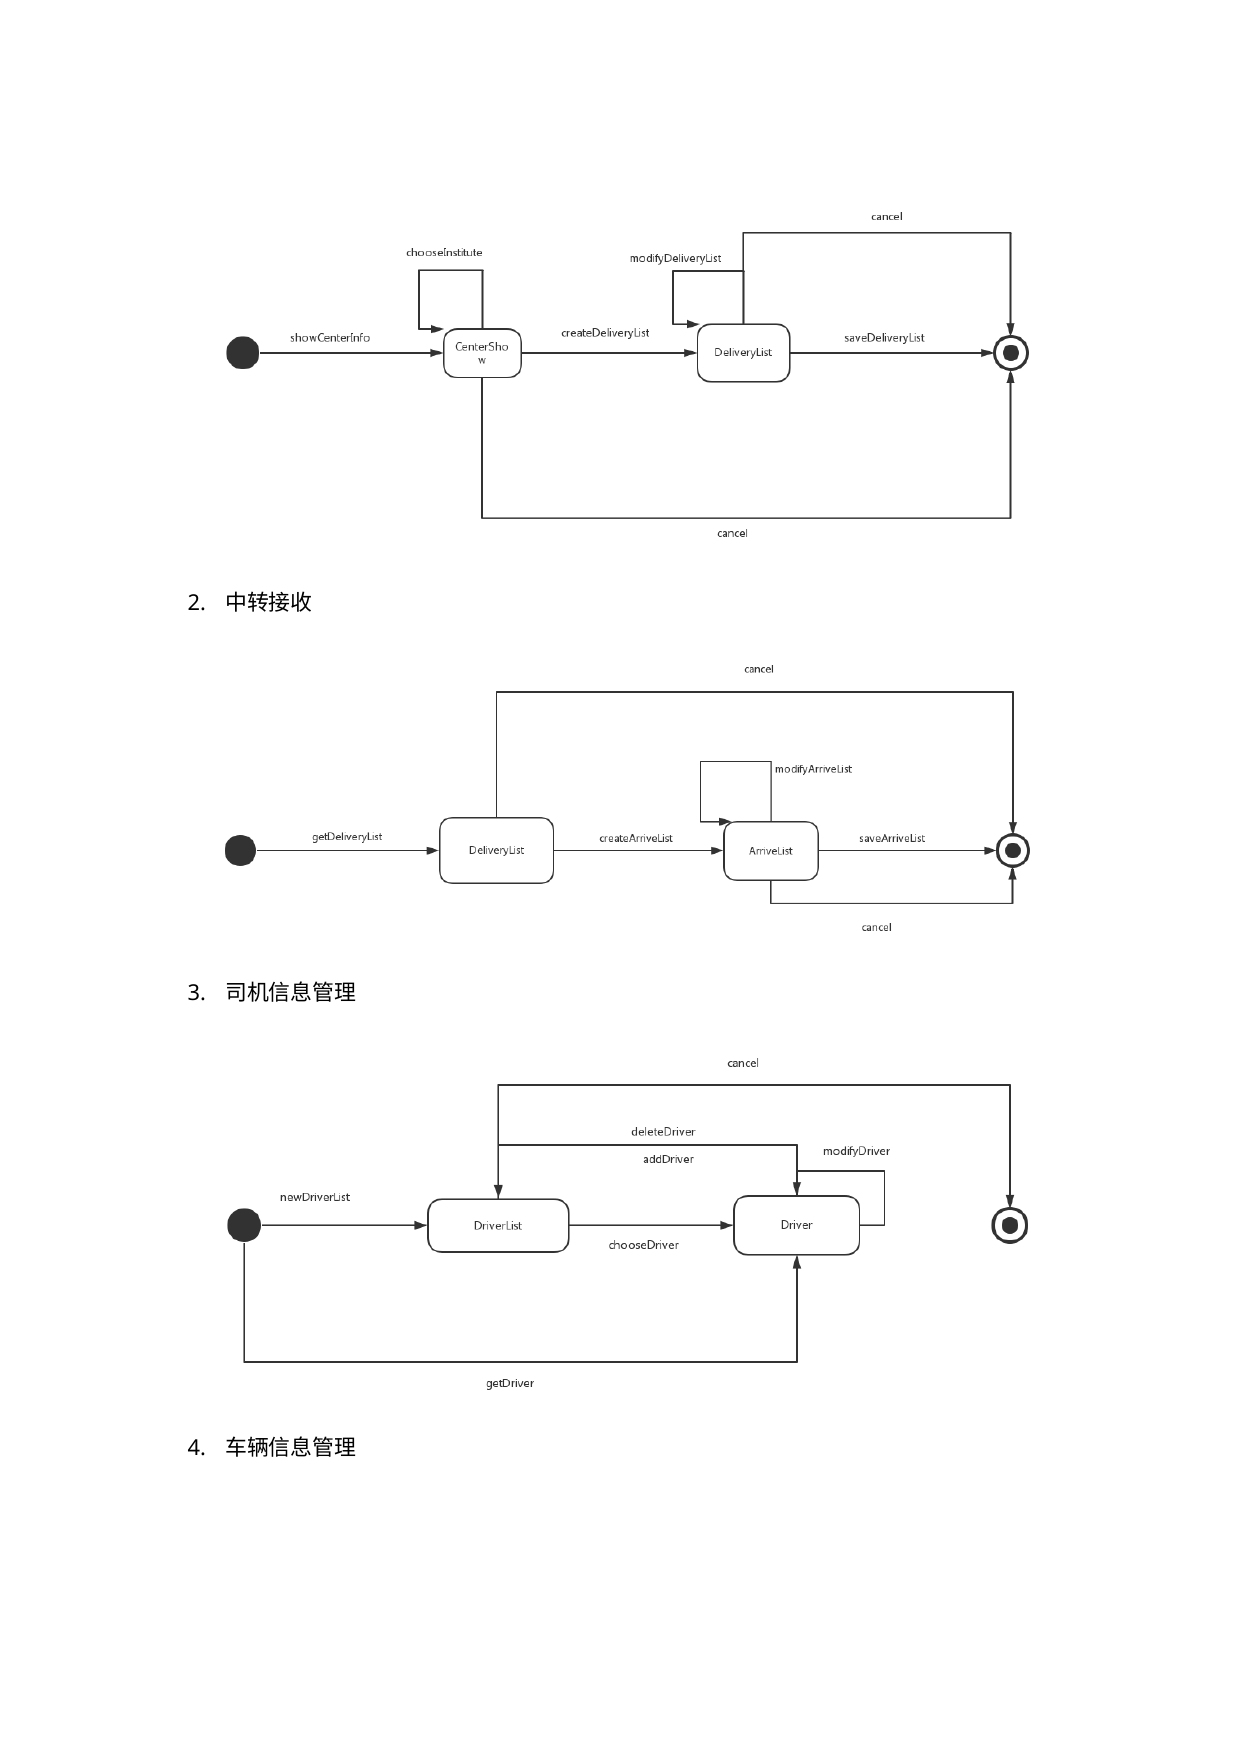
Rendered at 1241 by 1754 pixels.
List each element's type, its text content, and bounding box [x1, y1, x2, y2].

list 中转接收 [187, 584, 1053, 616]
picture [187, 161, 1053, 576]
list 司机信息管理 [187, 974, 1053, 1006]
picture [187, 616, 1053, 968]
picture [187, 1006, 1053, 1427]
list 车辆信息管理 [187, 1429, 1053, 1462]
